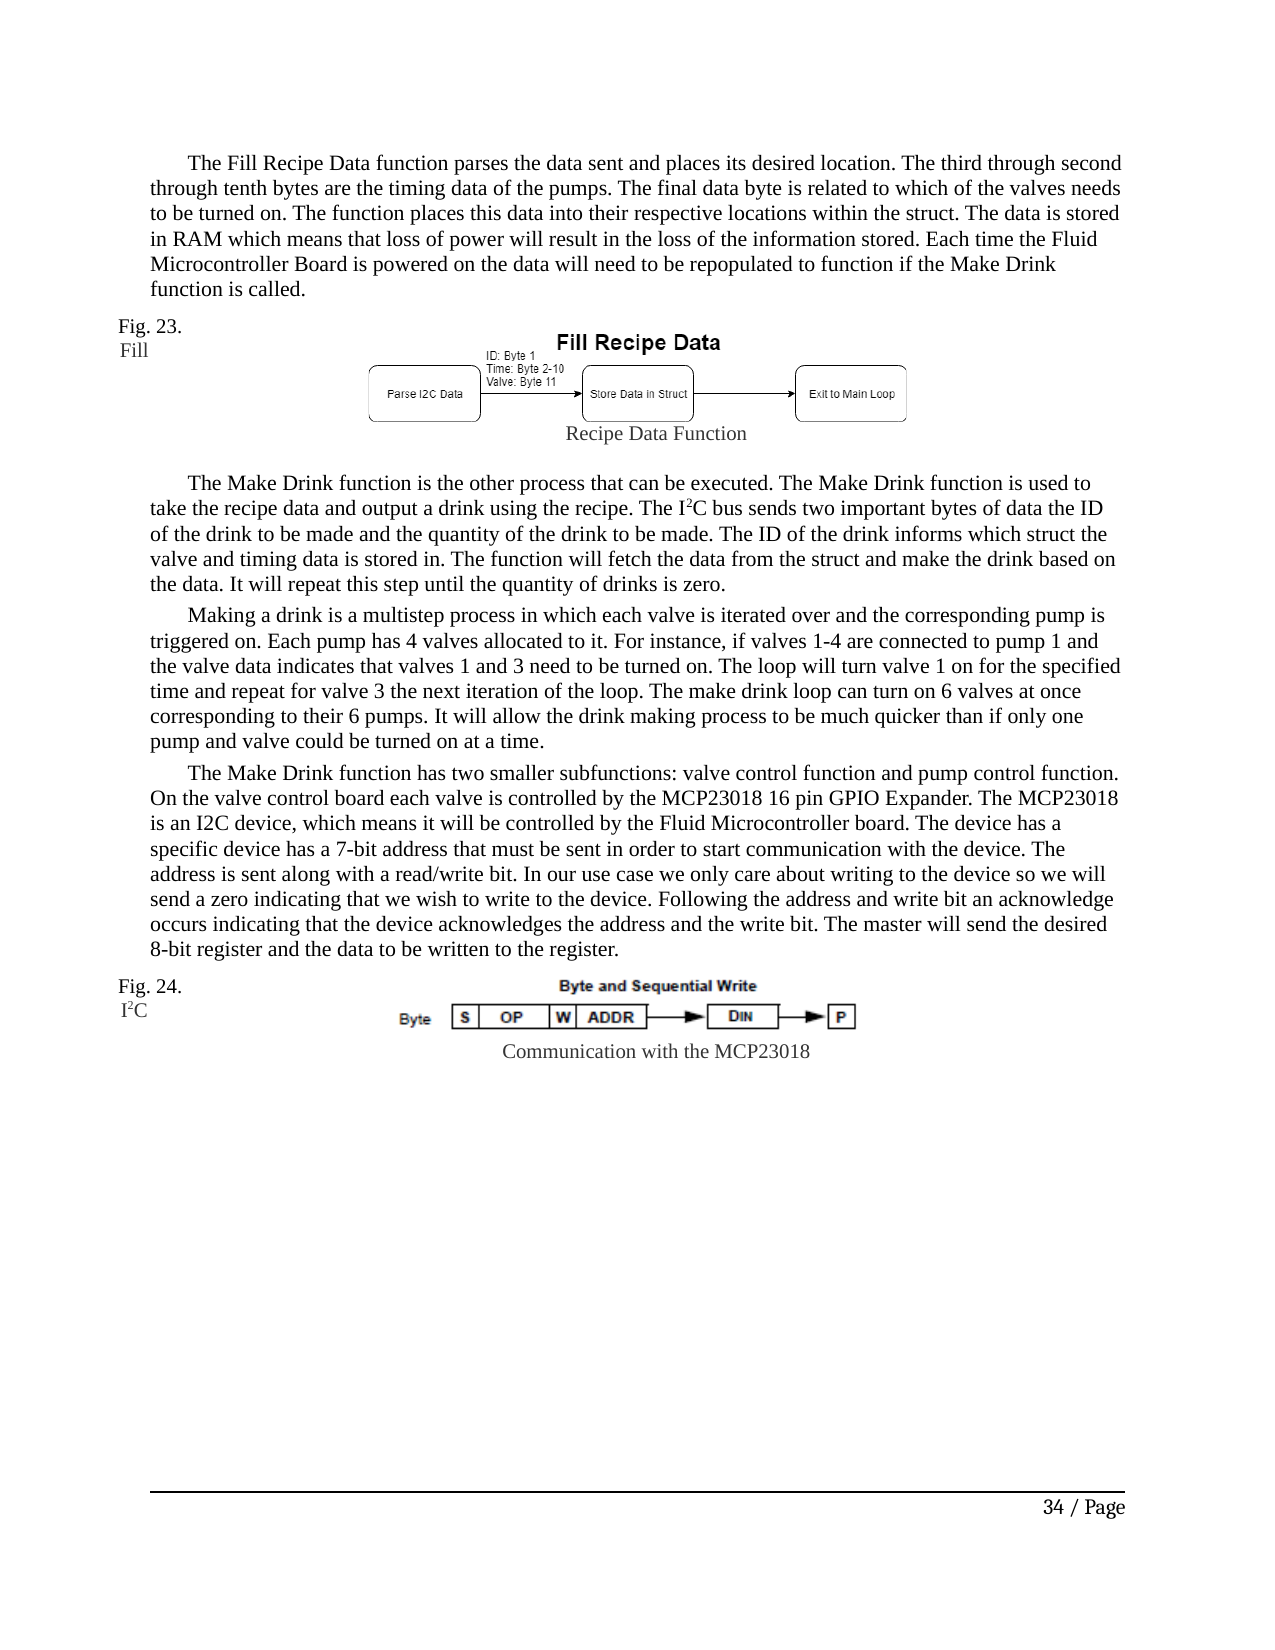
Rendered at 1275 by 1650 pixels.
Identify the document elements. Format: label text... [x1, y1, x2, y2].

text The Make Drink function is the other process that can be executed. The Make Drink function is used to take the recipe data and output a drink using the recipe. The I2C bus sends two important bytes of data the ID of the drink to be made and the quantity of the drink to be made. The ID of the drink informs which struct the valve and timing data is stored in. The function will fetch the data from the struct and make the drink based on the data. It will repeat this step until the quantity of drinks is zero. [150, 470, 1125, 596]
picture [386, 974, 889, 1039]
text Making a drink is a multistep process in which each valve is iterated over and the corresponding pump is triggered on. Each pump has 4 valves allocated to it. For instance, if valves 1-4 are connected to pump 1 and the valve data indicates that valves 1 and 3 need to be turned on. The loop will turn valve 1 on for the specified time and repeat for valve 3 the next iteration of the loop. The make drink loop can turn on 6 valves at once corresponding to their 6 pumps. It will allow the drink making process to be much quicker than if only one pump and valve could be turned on at a time. [150, 602, 1125, 754]
text The Fill Recipe Data function parses the data sent and places its desired location. The third through second through tenth bytes are the timing data of the pumps. The final data byte is related to which of the valves needs to be turned on. The function places this data into their respective locations within the struct. The data is stored in RAM which means that loss of power will result in the loss of the information stored. Each time the Fluid Microcontroller Board is powered on the data will need to be repopulated to function if the Make Drink function is called. [150, 150, 1125, 301]
text The Make Drink function has two smaller subfunctions: valve control function and pump control function. On the valve control board each valve is controlled by the MCP23018 16 pin GPIO Expander. The MCP23018 is an I2C device, which means it will be controlled by the Fluid Microcontroller board. The device has a specific device has a 7-bit address that must be sent in order to start communication with the device. The address is sent along with a read/write bit. In our use case we only care about writing to the device so we will send a zero indicating that we wish to write to the device. Following the address and write bit an acknowledge occurs indicating that the device acknowledges the address and the write bit. The master will send the desired 8-bit register and the data to be written to the register. [150, 760, 1125, 962]
picture [368, 314, 907, 422]
